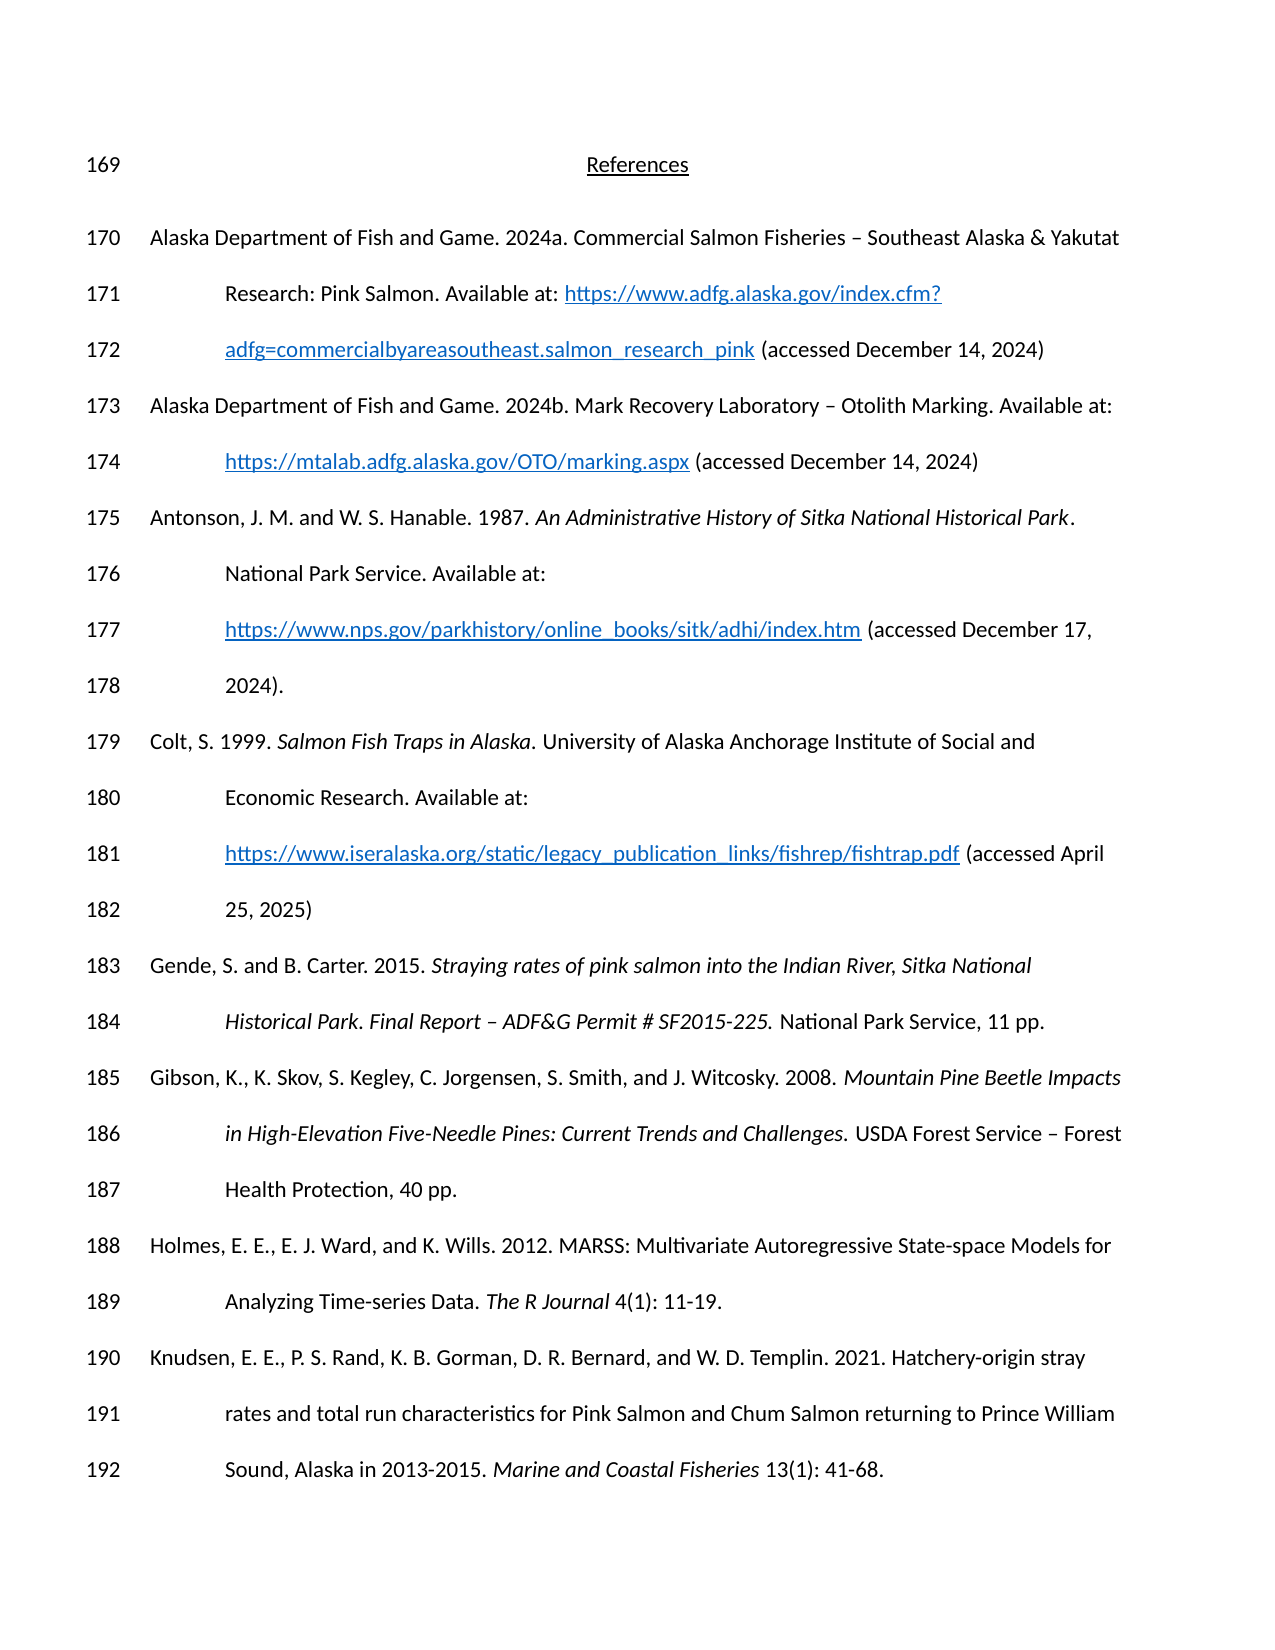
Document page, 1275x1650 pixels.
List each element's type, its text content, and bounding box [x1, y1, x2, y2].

text Antonson, J. M. and W. S. Hanable. 1987. An Administrative History of Sitka National Historical Park. National Park Service. Available at: https://www.nps.gov/parkhistory/online_books/sitk/adhi/index.htm (accessed December 17, 2024). [150, 503, 1125, 699]
text Gende, S. and B. Carter. 2015. Straying rates of pink salmon into the Indian River, Sitka National Historical Park. Final Report – ADF&G Permit # SF2015-225. National Park Service, 11 pp. [150, 951, 1125, 1035]
text Knudsen, E. E., P. S. Rand, K. B. Gorman, D. R. Bernard, and W. D. Templin. 2021. Hatchery-origin stray rates and total run characteristics for Pink Salmon and Chum Salmon returning to Prince William Sound, Alaska in 2013-2015. Marine and Coastal Fisheries 13(1): 41-68. [150, 1343, 1125, 1484]
text Alaska Department of Fish and Game. 2024a. Commercial Salmon Fisheries – Southeast Alaska & Yakutat Research: Pink Salmon. Available at: https://www.adfg.alaska.gov/index.cfm?adfg=commercialbyareasoutheast.salmon_research_pink (accessed December 14, 2024) [150, 223, 1125, 363]
text Holmes, E. E., E. J. Ward, and K. Wills. 2012. MARSS: Multivariate Autoregressive State-space Models for Analyzing Time-series Data. The R Journal 4(1): 11-19. [150, 1231, 1125, 1316]
text Alaska Department of Fish and Game. 2024b. Mark Recovery Laboratory – Otolith Marking. Available at: https://mtalab.adfg.alaska.gov/OTO/marking.aspx (accessed December 14, 2024) [150, 391, 1125, 475]
text References [150, 150, 1125, 178]
text Colt, S. 1999. Salmon Fish Traps in Alaska. University of Alaska Anchorage Institute of Social and Economic Research. Available at: https://www.iseralaska.org/static/legacy_publication_links/fishrep/fishtrap.pdf (accessed April 25, 2025) [150, 727, 1125, 923]
text Gibson, K., K. Skov, S. Kegley, C. Jorgensen, S. Smith, and J. Witcosky. 2008. Mountain Pine Beetle Impacts in High-Elevation Five-Needle Pines: Current Trends and Challenges. USDA Forest Service – Forest Health Protection, 40 pp. [150, 1063, 1125, 1203]
